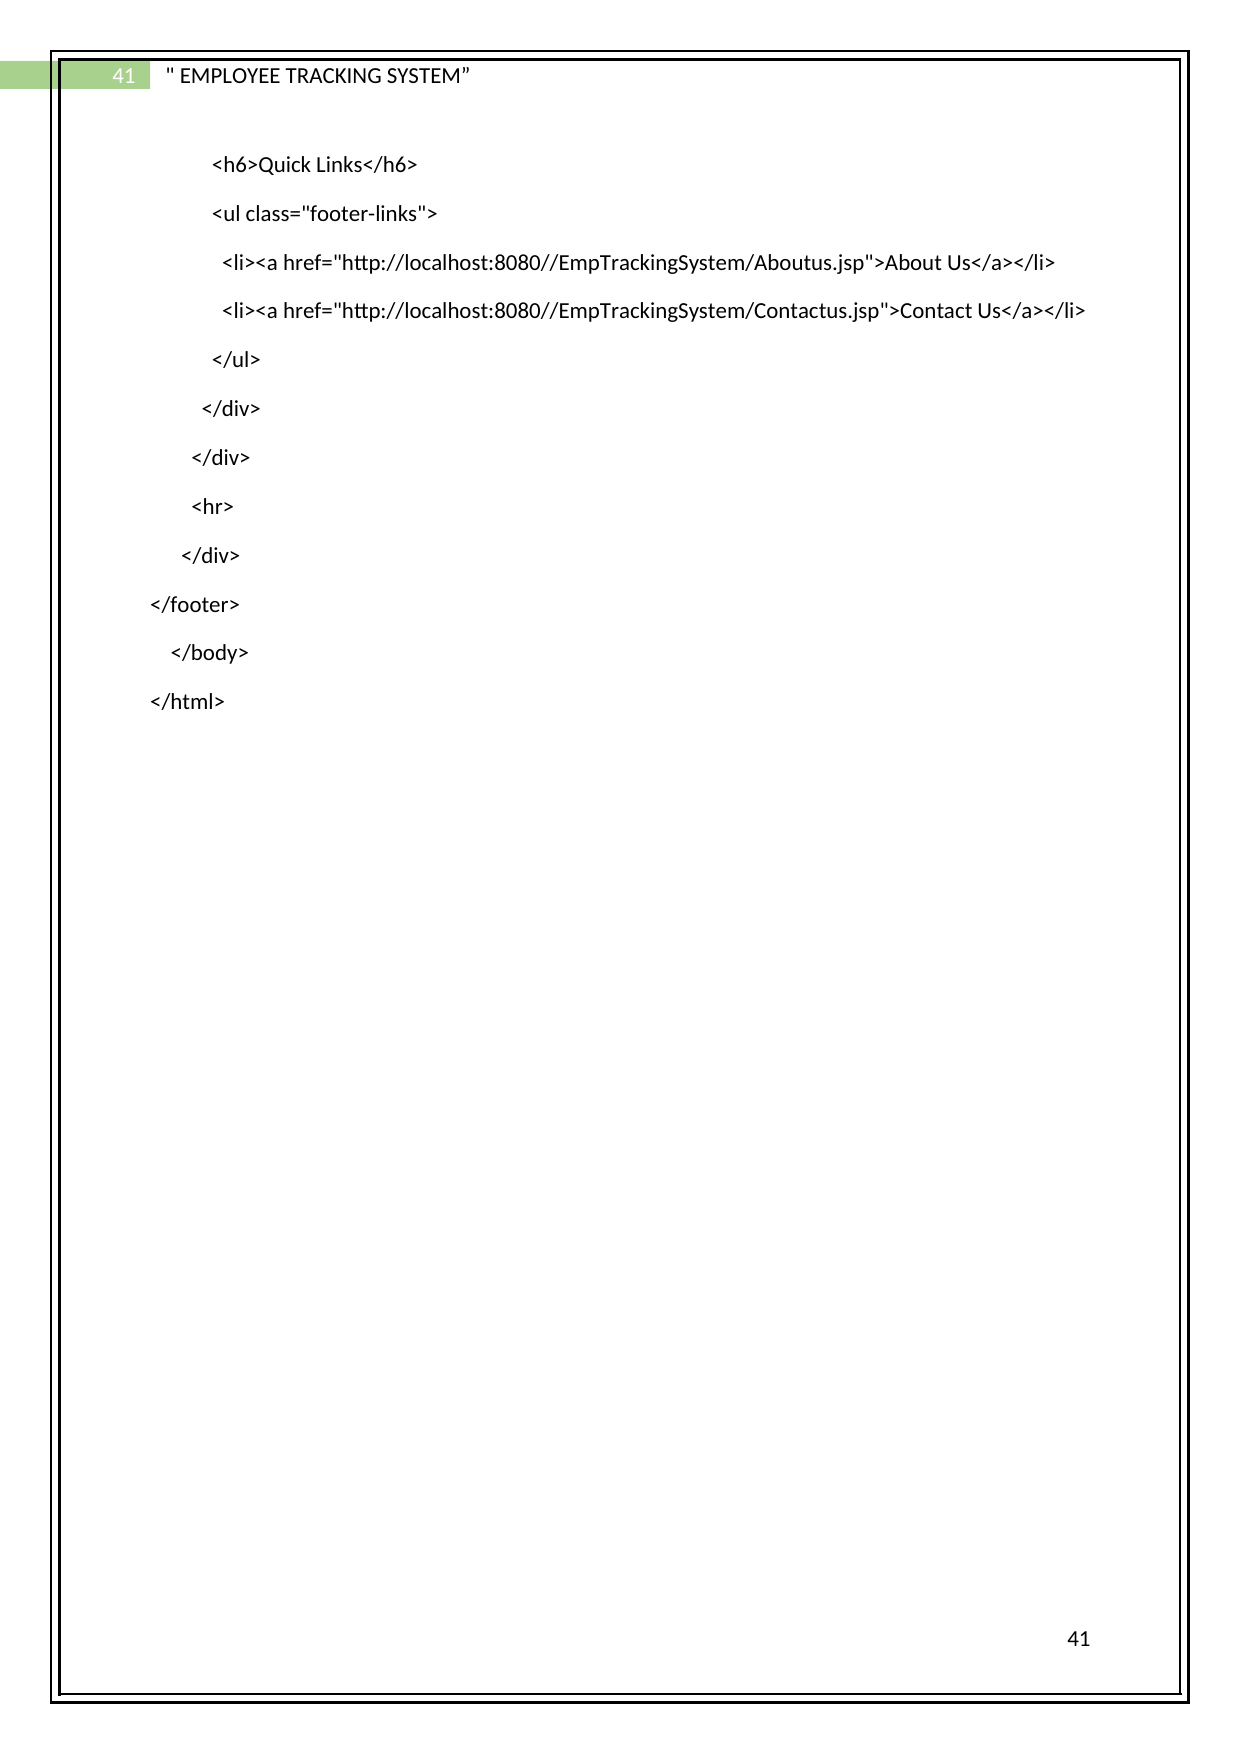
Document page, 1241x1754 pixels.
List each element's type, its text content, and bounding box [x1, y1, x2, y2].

text <hr> [150, 492, 1090, 520]
text </footer> [150, 590, 1090, 618]
text <li><a href="http://localhost:8080//EmpTrackingSystem/Aboutus.jsp">About Us</a></li> [150, 248, 1090, 276]
text </div> [150, 443, 1090, 471]
text <li><a href="http://localhost:8080//EmpTrackingSystem/Contactus.jsp">Contact Us</a></li> [150, 297, 1090, 324]
text </body> [150, 638, 1090, 667]
text <h6>Quick Links</h6> [150, 150, 1090, 178]
text </html> [150, 687, 1090, 715]
text </div> [150, 541, 1090, 569]
text <ul class="footer-links"> [150, 199, 1090, 227]
text </div> [150, 394, 1090, 422]
text </ul> [150, 345, 1090, 373]
